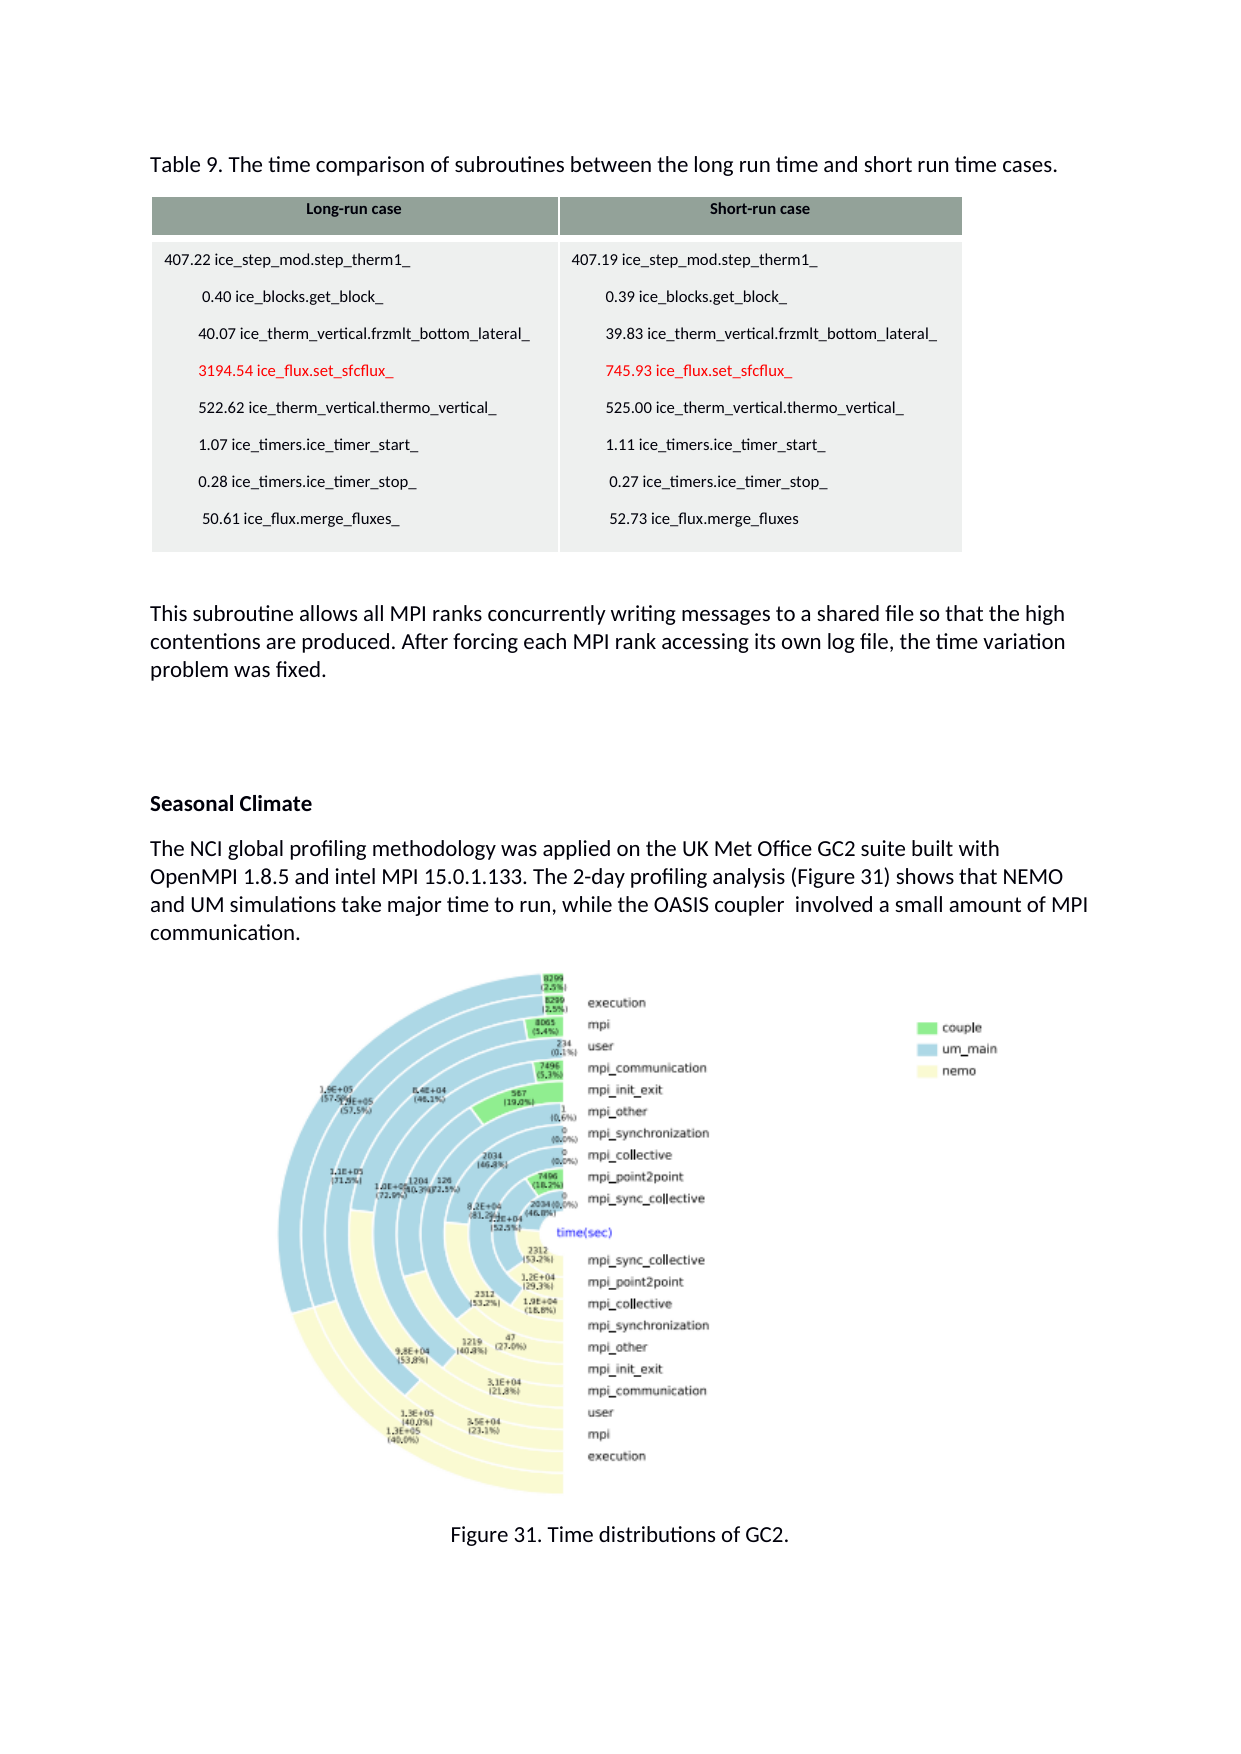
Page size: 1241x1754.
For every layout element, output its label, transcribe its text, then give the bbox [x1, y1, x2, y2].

table_cell 407.19 ice_step_mod.step_therm1_ 0.39 ice_blocks.get_block_ 39.83 ice_therm_vertical.frzmlt_bottom_lateral_ 745.93 ice_flux.set_sfcflux_ 525.00 ice_therm_vertical.thermo_vertical_ 1.11 ice_timers.ice_timer_start_ 0.27 ice_timers.ice_timer_stop_ 52.73 ice_flux.merge_fluxes [560, 242, 962, 552]
table_cell 407.22 ice_step_mod.step_therm1_ 0.40 ice_blocks.get_block_ 40.07 ice_therm_vertical.frzmlt_bottom_lateral_ 3194.54 ice_flux.set_sfcflux_ 522.62 ice_therm_vertical.thermo_vertical_ 1.07 ice_timers.ice_timer_start_ 0.28 ice_timers.ice_timer_stop_ 50.61 ice_flux.merge_fluxes_ [152, 242, 558, 552]
text Table 9. The time comparison of subroutines between the long run time and short run time cases. [150, 150, 1090, 178]
text Figure 31. Time distributions of GC2. [150, 1520, 1090, 1548]
text The NCI global profiling methodology was applied on the UK Met Office GC2 suite built with OpenMPI 1.8.5 and intel MPI 15.0.1.133. The 2-day profiling analysis (Figure 31) shows that NEMO and UM simulations take major time to run, while the OASIS coupler involved a small amount of MPI communication. [150, 834, 1090, 946]
text This subroutine allows all MPI ranks concurrently writing messages to a shared file so that the high contentions are produced. After forcing each MPI rank accessing its own log file, the time variation problem was fixed. [150, 599, 1090, 683]
table_header Long-run case [152, 197, 558, 235]
table_header Short-run case [560, 197, 962, 235]
text Seasonal Climate [150, 789, 1090, 817]
